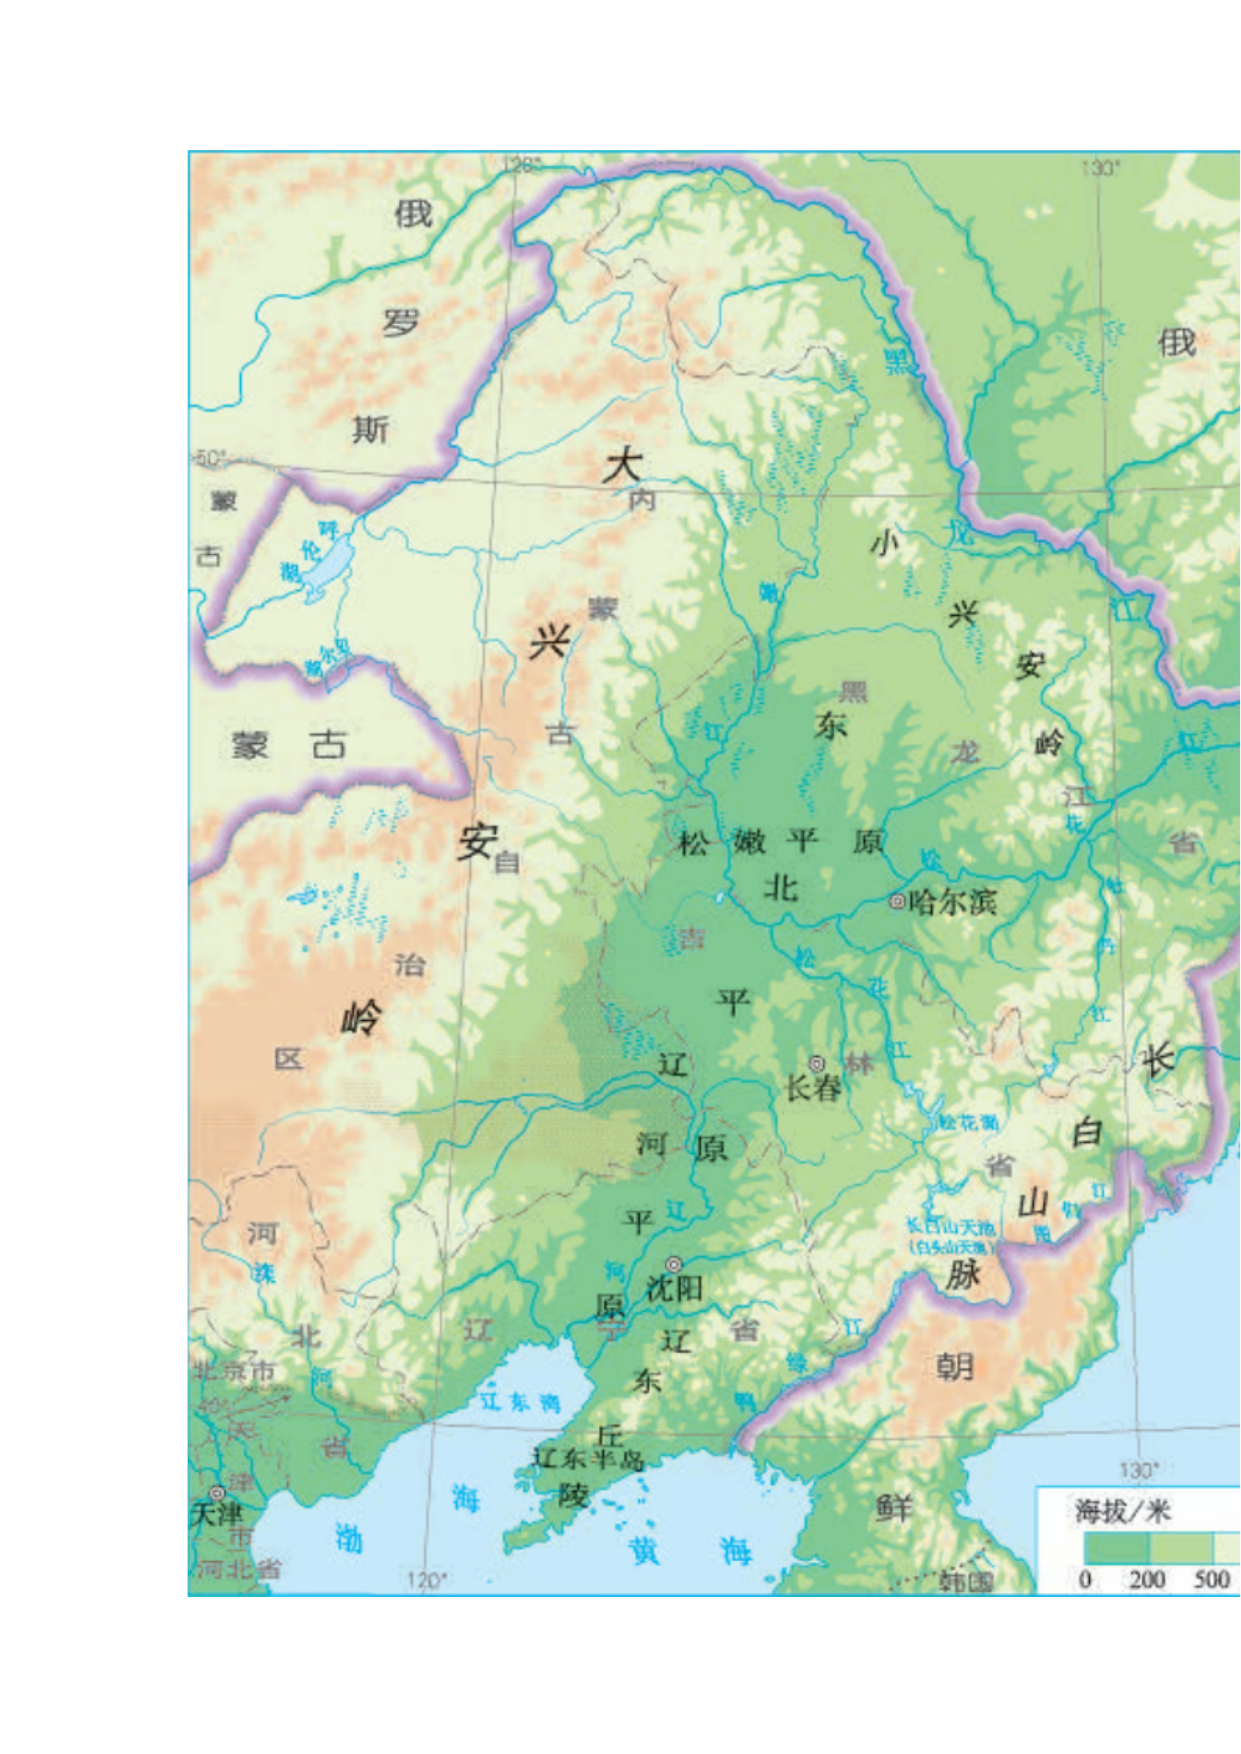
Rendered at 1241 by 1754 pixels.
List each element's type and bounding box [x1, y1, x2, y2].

picture [187, 150, 1241, 1597]
